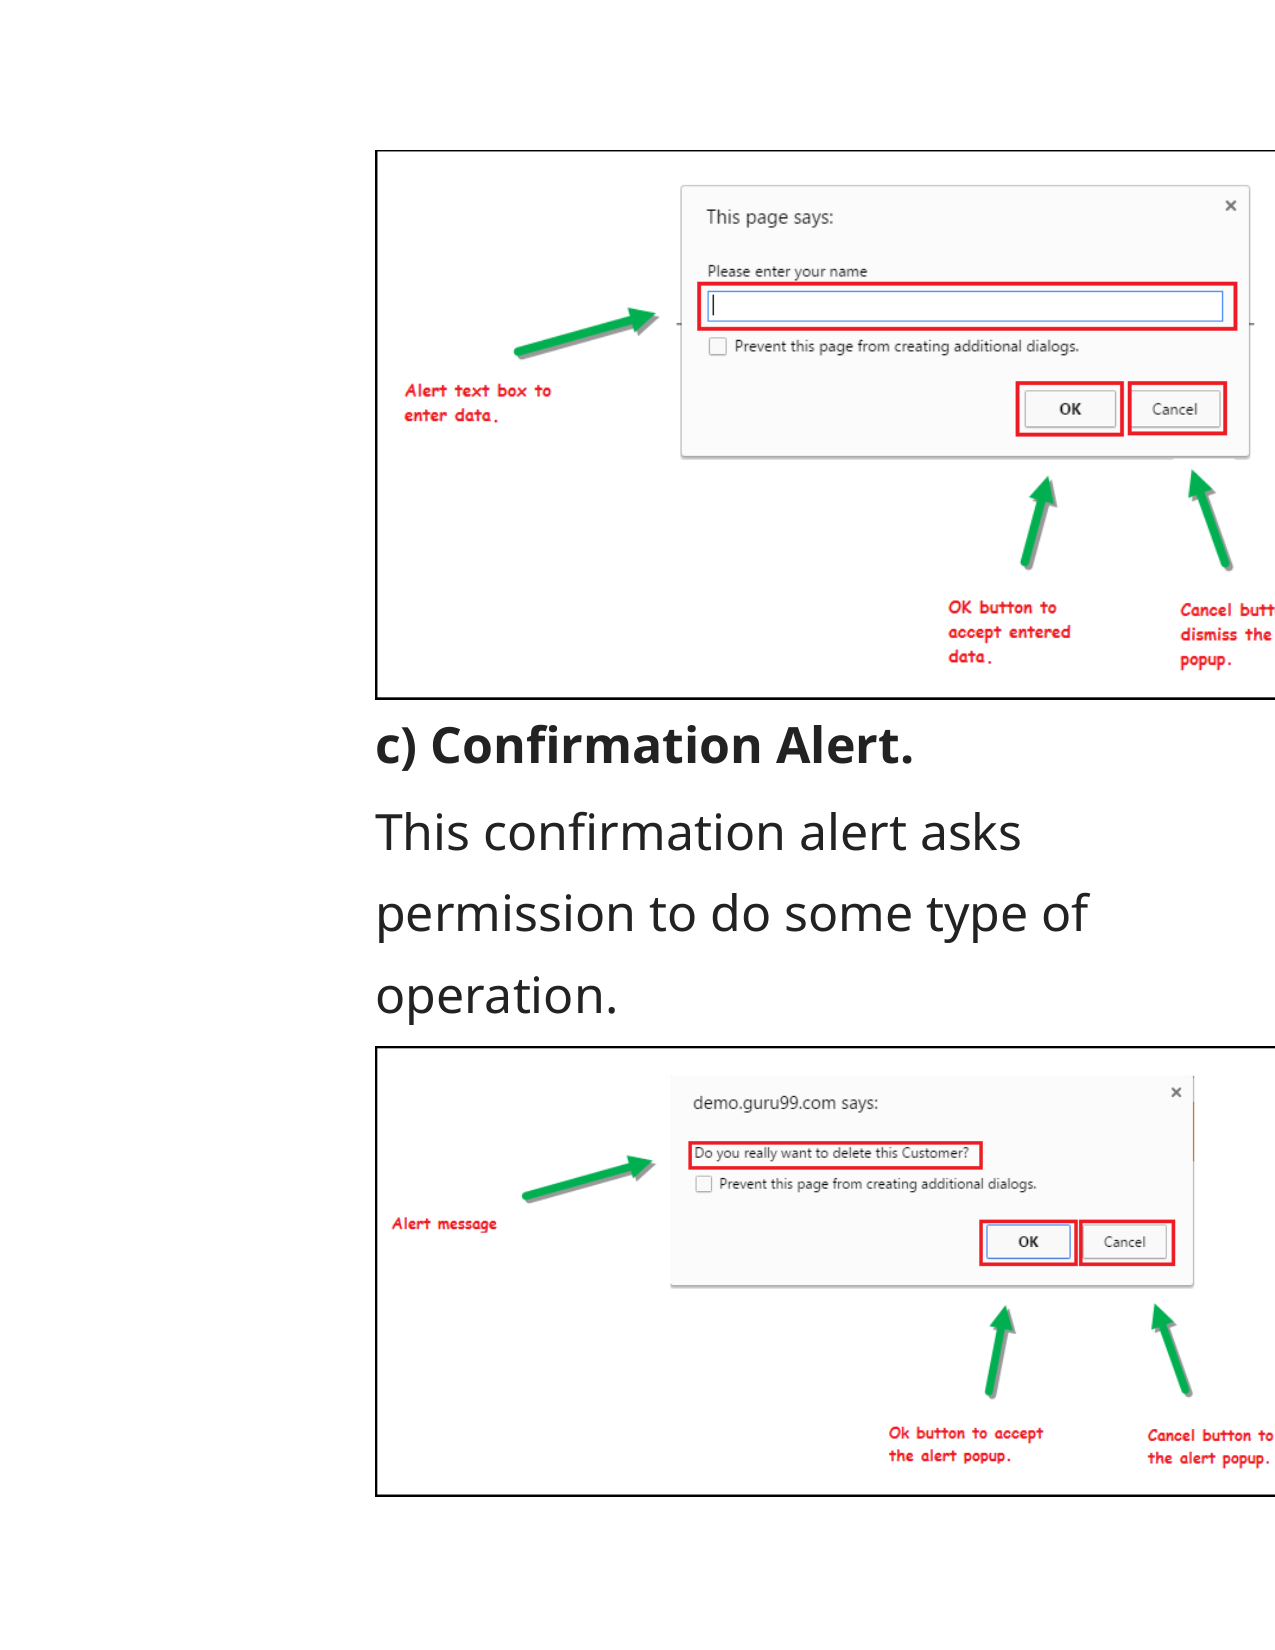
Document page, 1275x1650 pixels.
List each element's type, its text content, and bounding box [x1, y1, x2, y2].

text This confirmation alert asks permission to do some type of operation. [375, 797, 1125, 1028]
picture [375, 150, 1275, 700]
picture [375, 1046, 1275, 1497]
text c) Confirmation Alert. [375, 710, 1125, 778]
